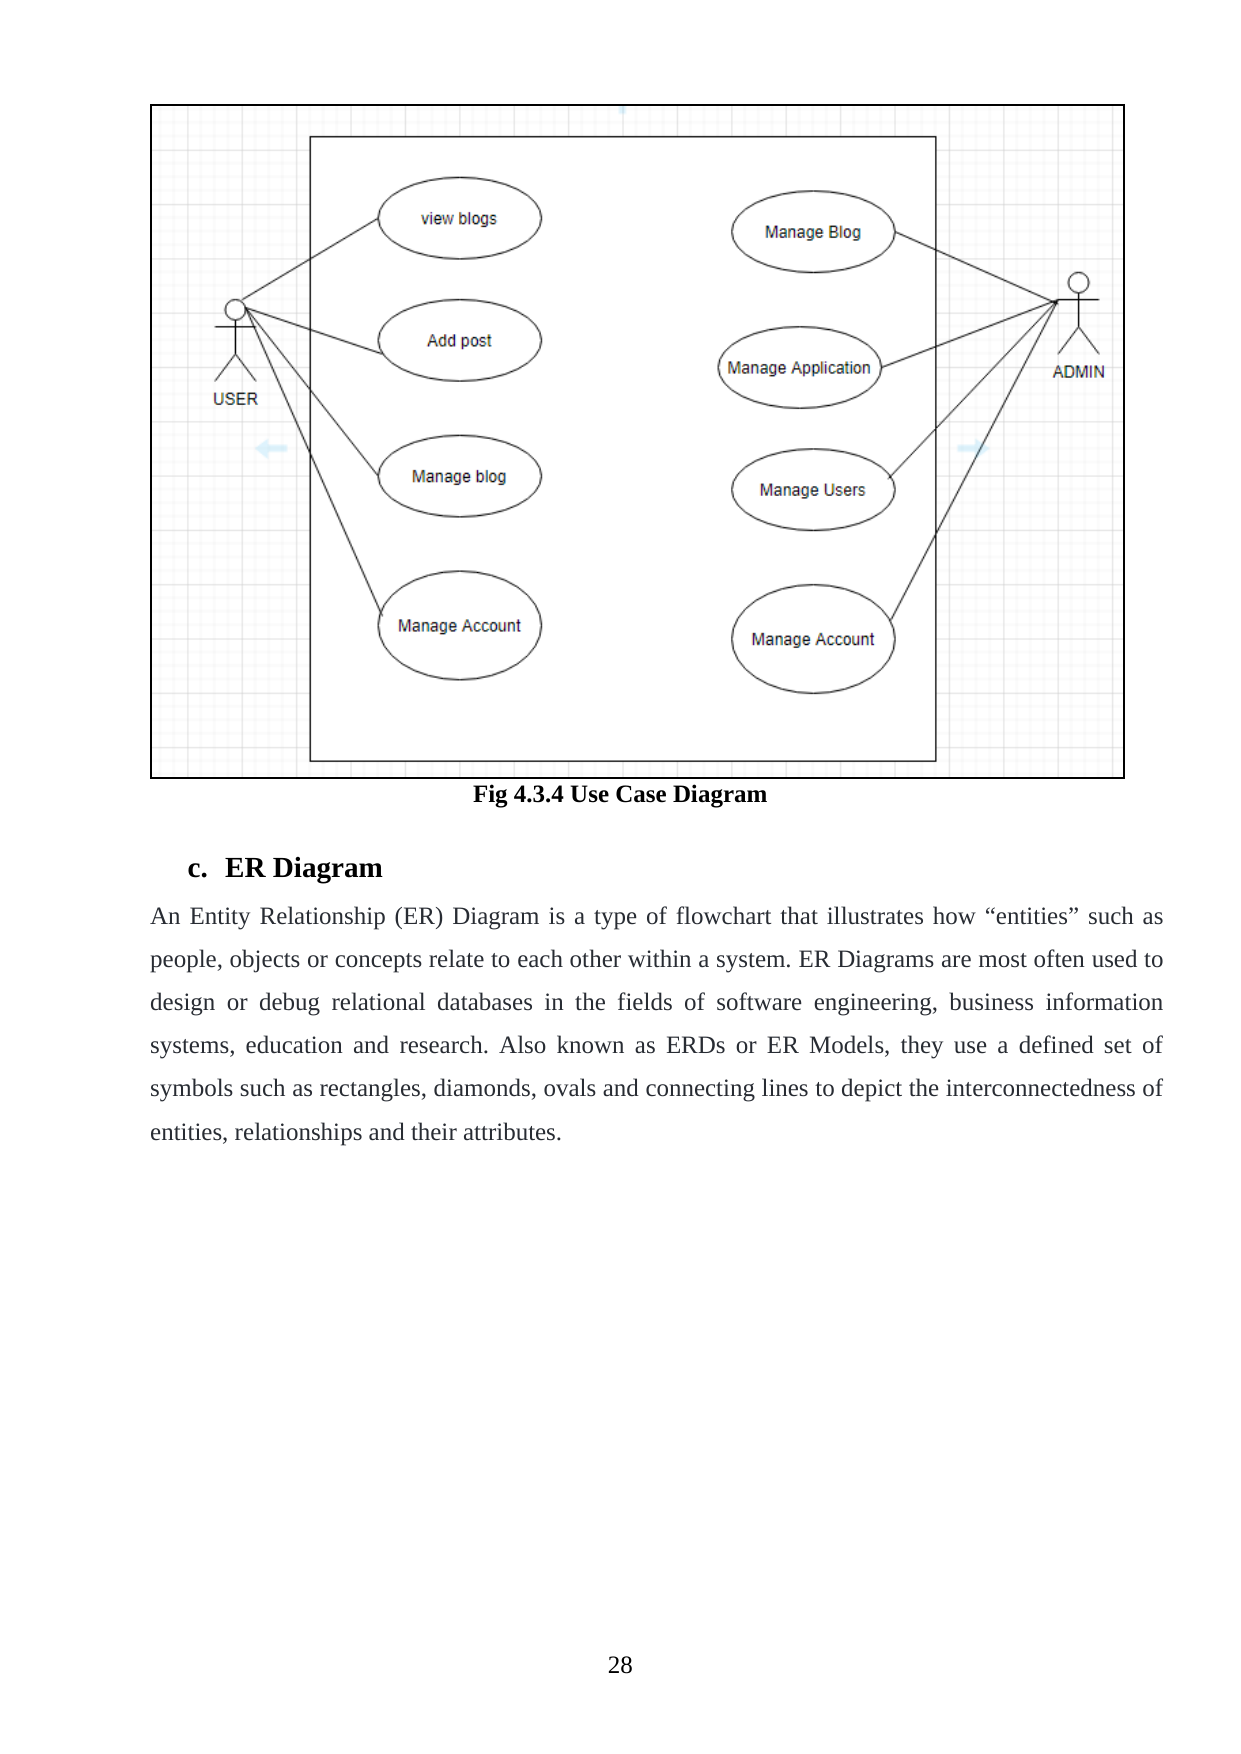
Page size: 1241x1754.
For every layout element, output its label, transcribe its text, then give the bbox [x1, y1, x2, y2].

picture [152, 106, 1123, 777]
text An Entity Relationship (ER) Diagram is a type of flowchart that illustrates how “entities” such as people, objects or concepts relate to each other within a system. ER Diagrams are most often used to design or debug relational databases in the fields of software engineering, business information systems, education and research. Also known as ERDs or ER Models, they use a defined set of symbols such as rectangles, diamonds, ovals and connecting lines to depict the interconnectedness of entities, relationships and their attributes. [150, 901, 1165, 1145]
text Fig 4.3.4 Use Case Diagram [75, 779, 1165, 807]
list ER Diagram [187, 851, 1165, 884]
